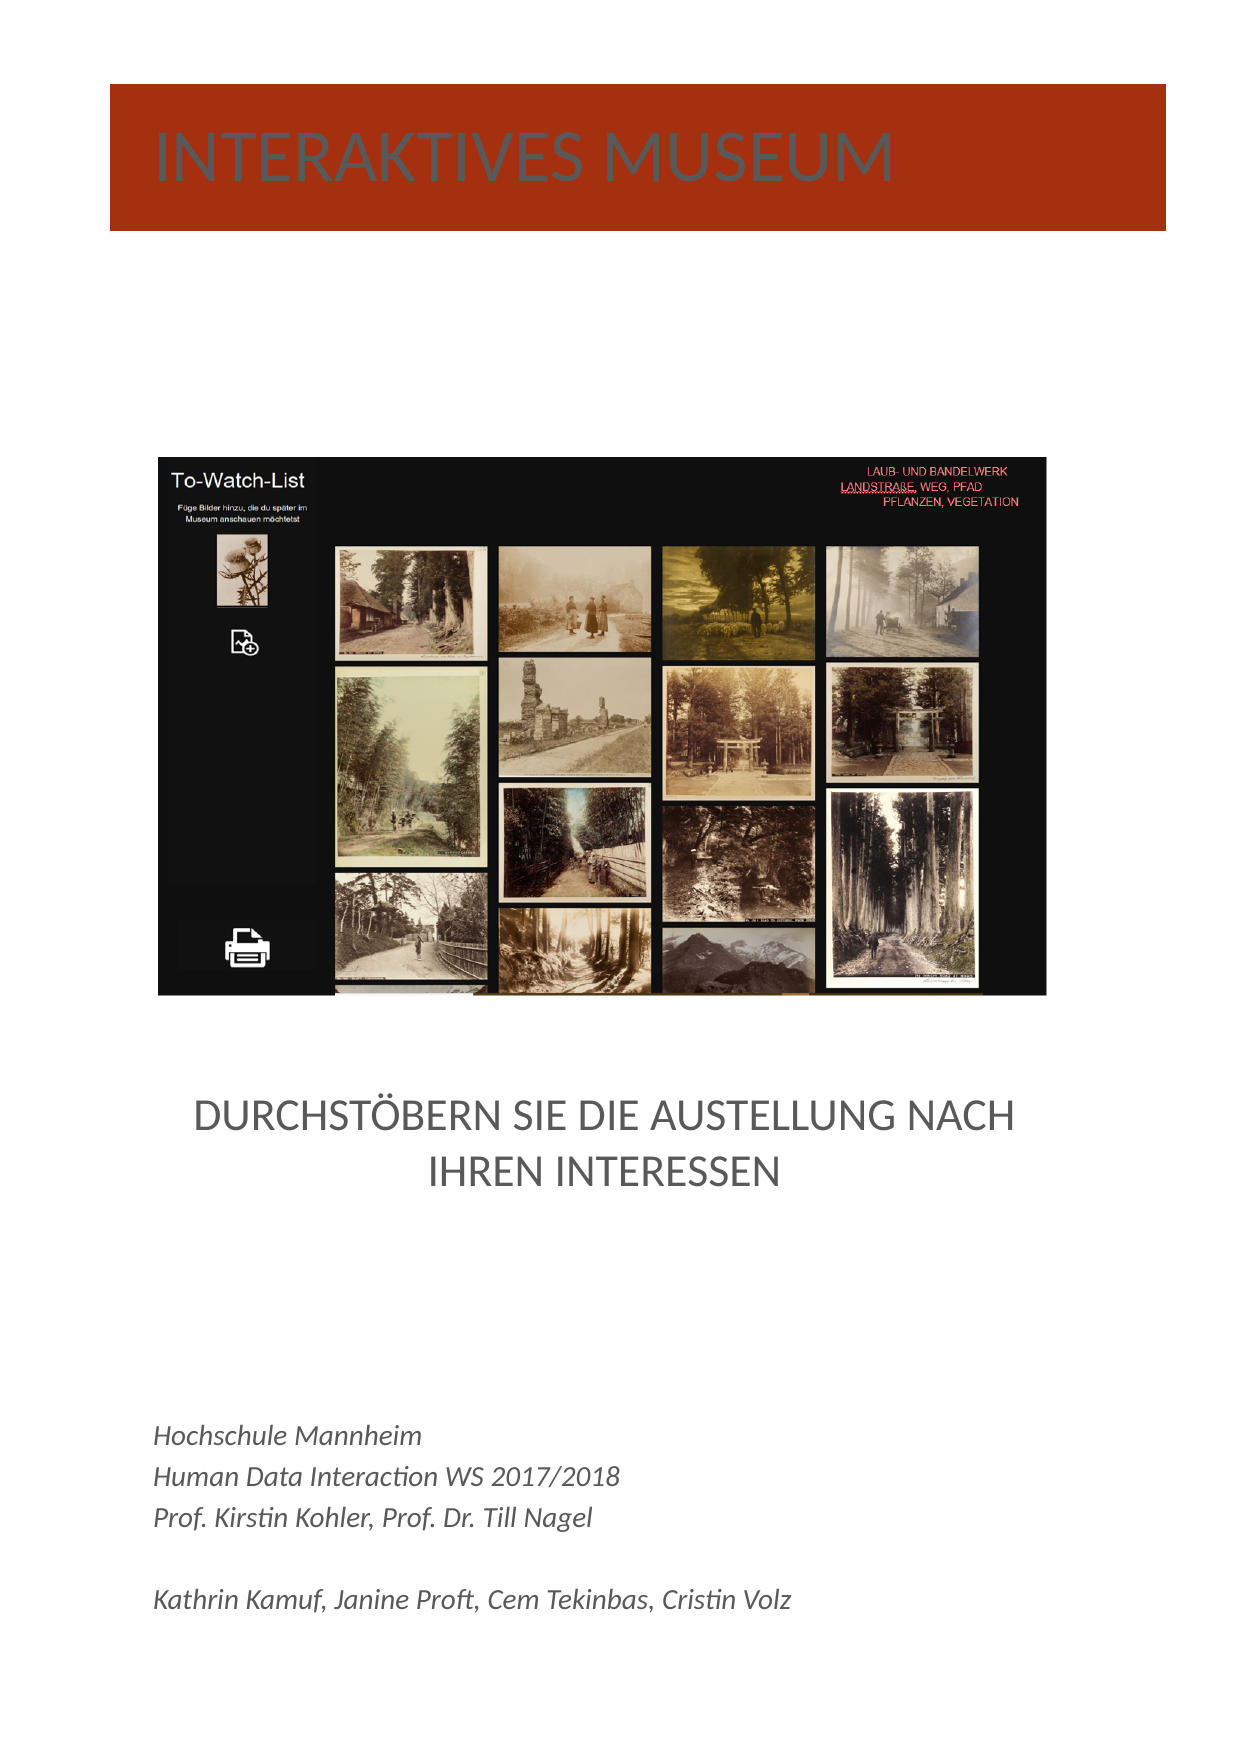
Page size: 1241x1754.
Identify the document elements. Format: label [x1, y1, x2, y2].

picture [152, 454, 1050, 997]
